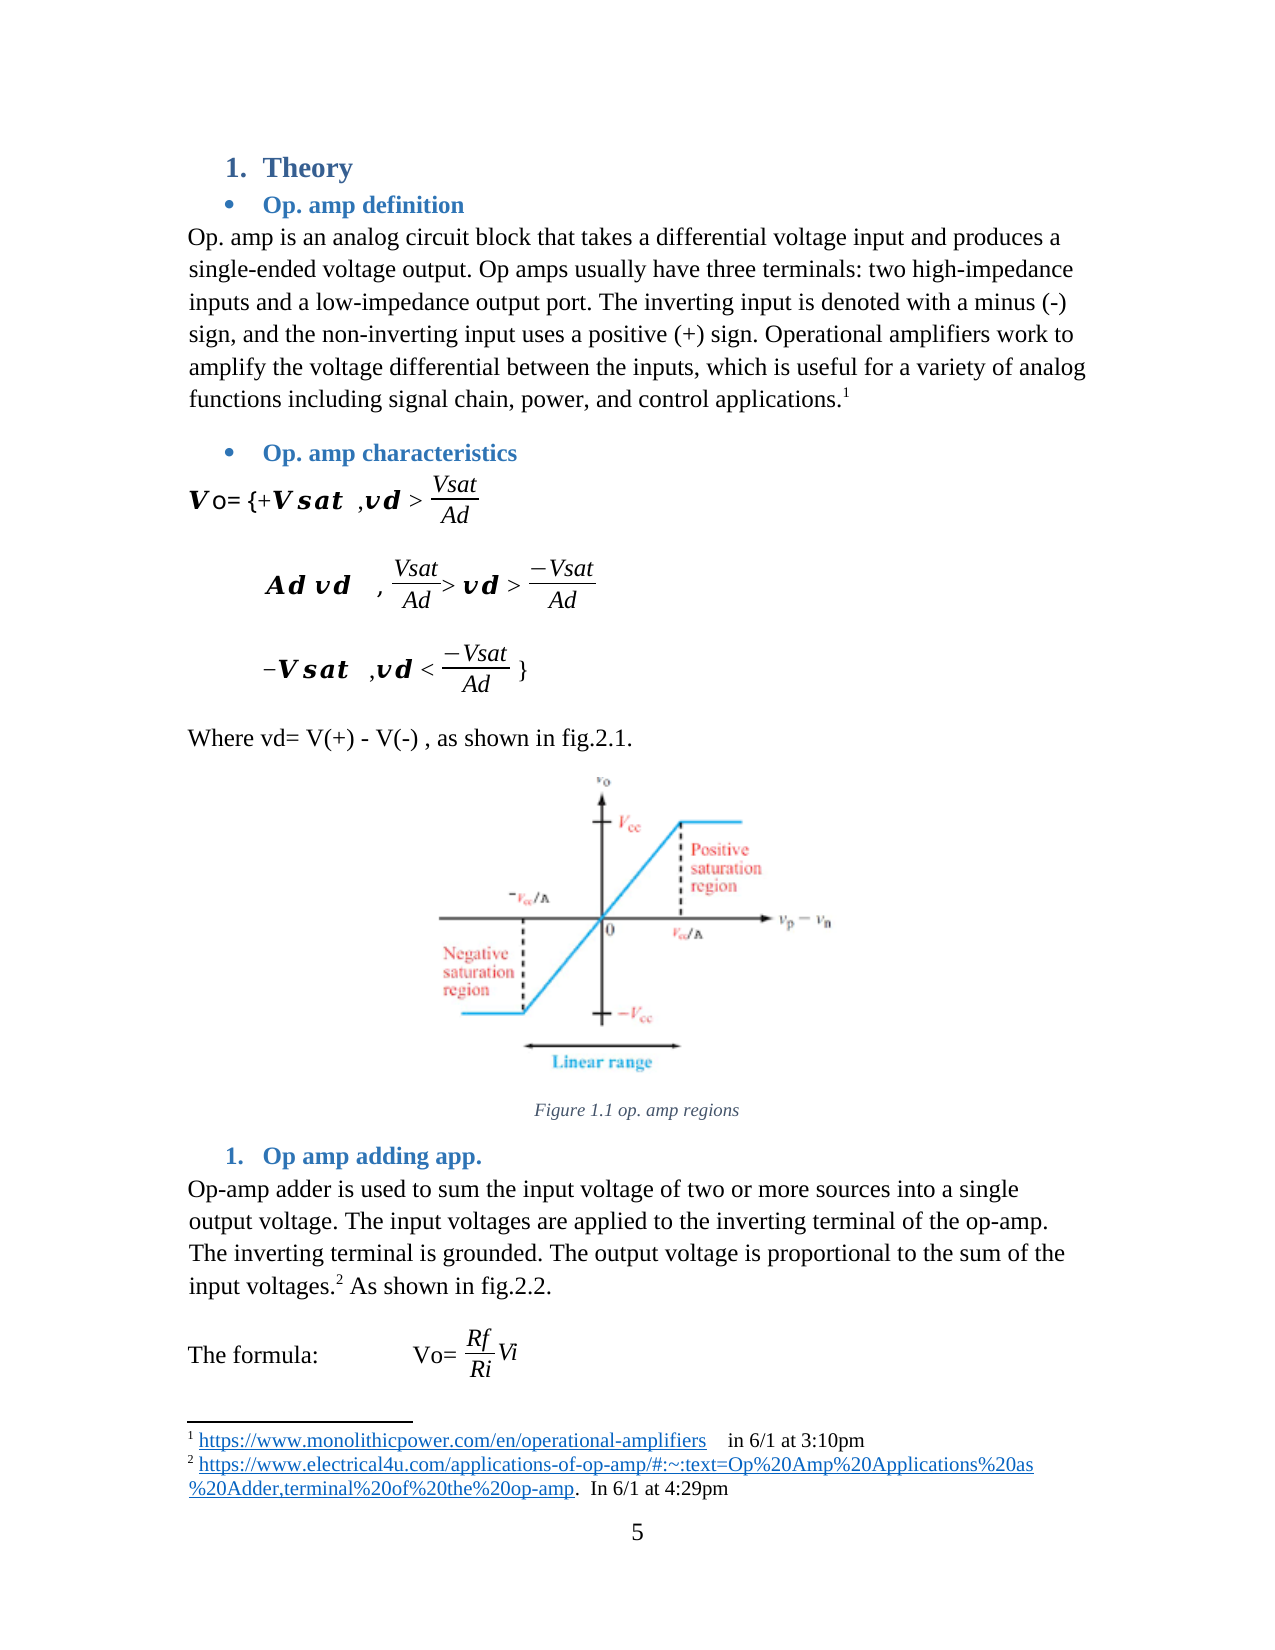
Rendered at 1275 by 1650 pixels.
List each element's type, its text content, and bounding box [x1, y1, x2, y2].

text Figure ‎1.1 op. amp regions [187, 1099, 1087, 1120]
picture [438, 777, 837, 1074]
text −𝑽𝒔𝒂𝒕 ,𝒗𝒅 < } [187, 639, 1087, 698]
text Op-amp adder is used to sum the input voltage of two or more sources into a single output voltage. The input voltages are applied to the inverting terminal of the op-amp. The inverting terminal is grounded. The output voltage is proportional to the sum of the input voltages. As shown in fig.2.2. [187, 1174, 1087, 1299]
subtitle Theory [225, 150, 1087, 183]
subtitle Op. amp definition [225, 190, 1087, 218]
subtitle Op. amp characteristics [225, 438, 1087, 467]
text Where vd= V(+) - V(-) , as shown in fig.2.1. [187, 723, 1087, 752]
text The formula: Vo= [187, 1324, 1087, 1383]
text 𝑽o= {+𝑽𝒔𝒂𝒕 ,𝒗𝒅 > [187, 470, 1087, 529]
subtitle Op amp adding app. [225, 1141, 1087, 1170]
text 𝑨𝒅 𝒗𝒅 , > 𝒗𝒅 > [187, 555, 1087, 614]
text Op. amp is an analog circuit block that takes a differential voltage input and produces a single-ended voltage output. Op amps usually have three terminals: two high-impedance inputs and a low-impedance output port. The inverting input is denoted with a minus (-) sign, and the non-inverting input uses a positive (+) sign. Operational amplifiers work to amplify the voltage differential between the inputs, which is useful for a variety of analog functions including signal chain, power, and control applications. [187, 222, 1087, 413]
